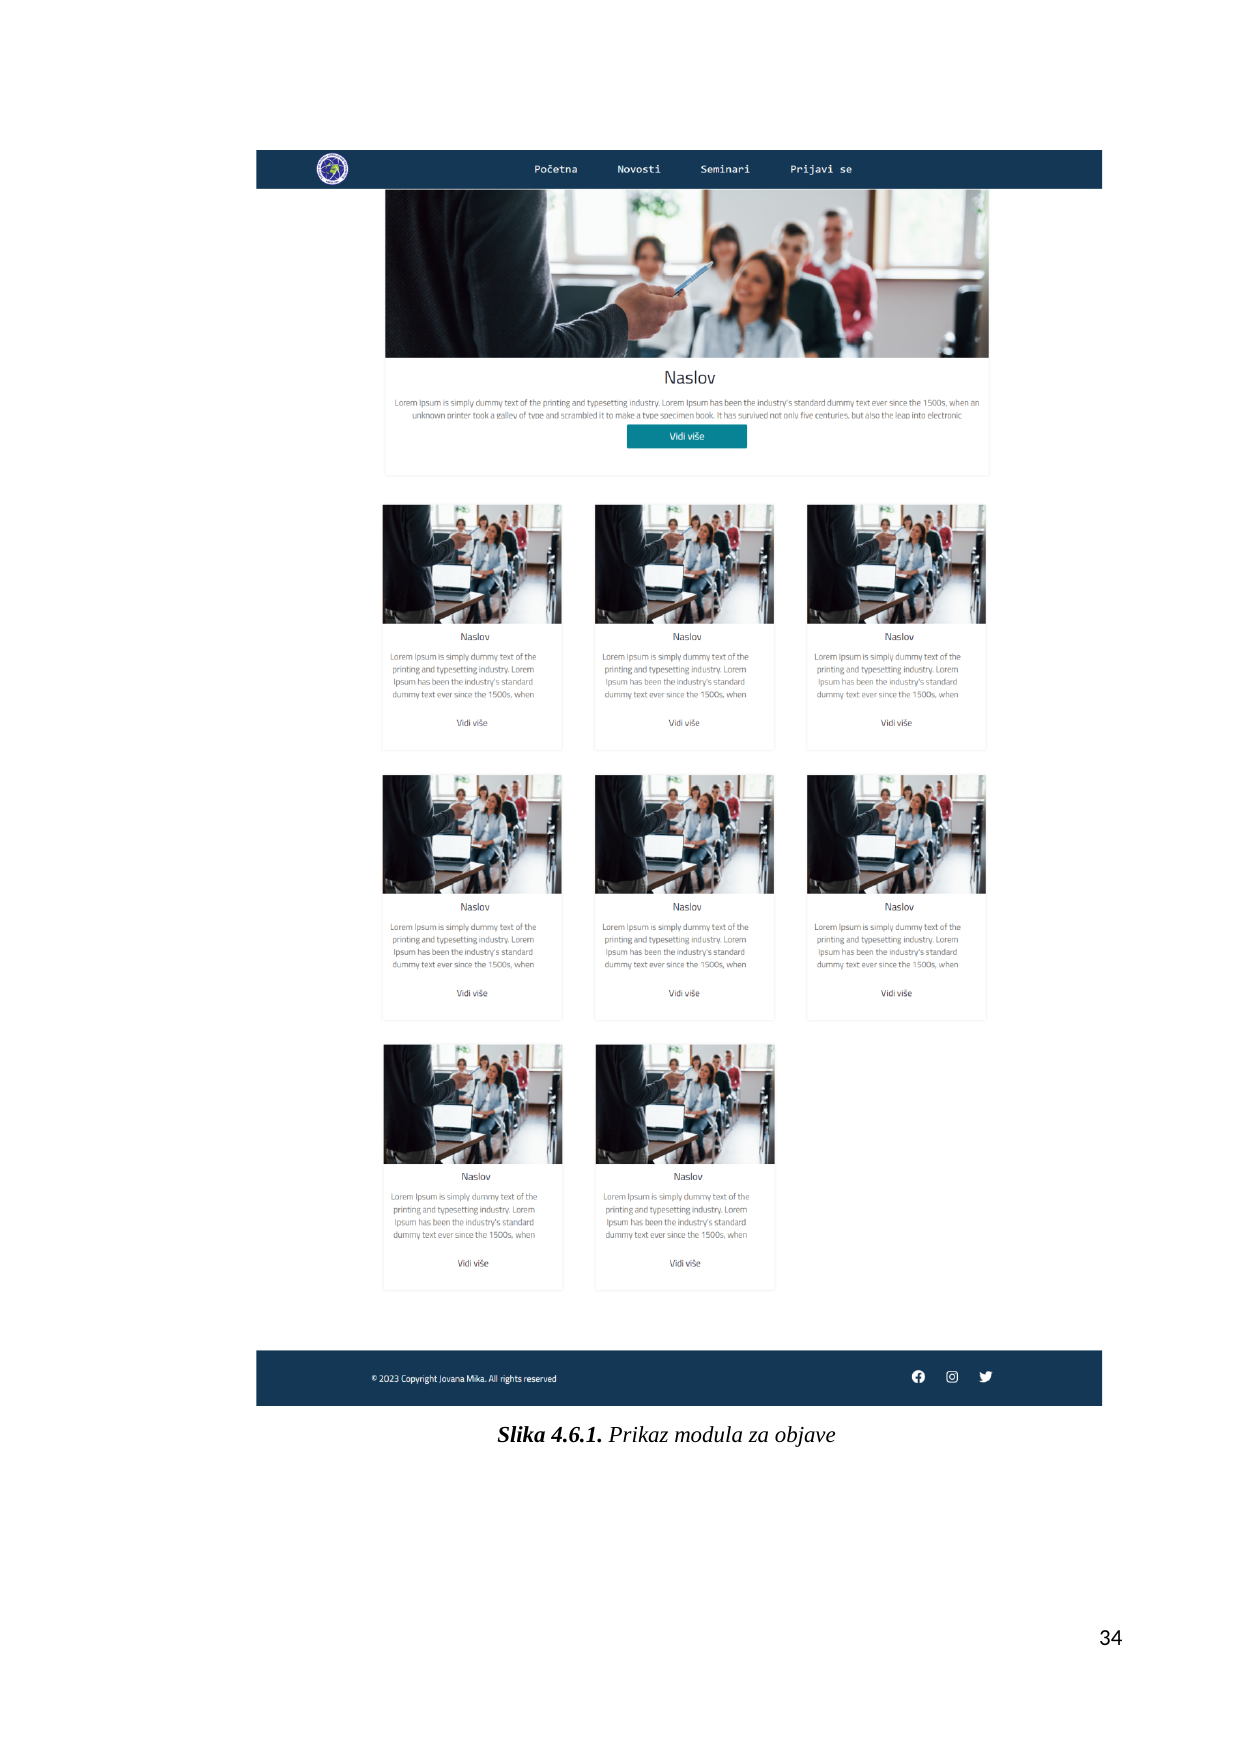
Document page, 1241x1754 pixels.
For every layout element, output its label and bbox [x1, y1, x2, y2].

picture [256, 150, 1103, 1406]
